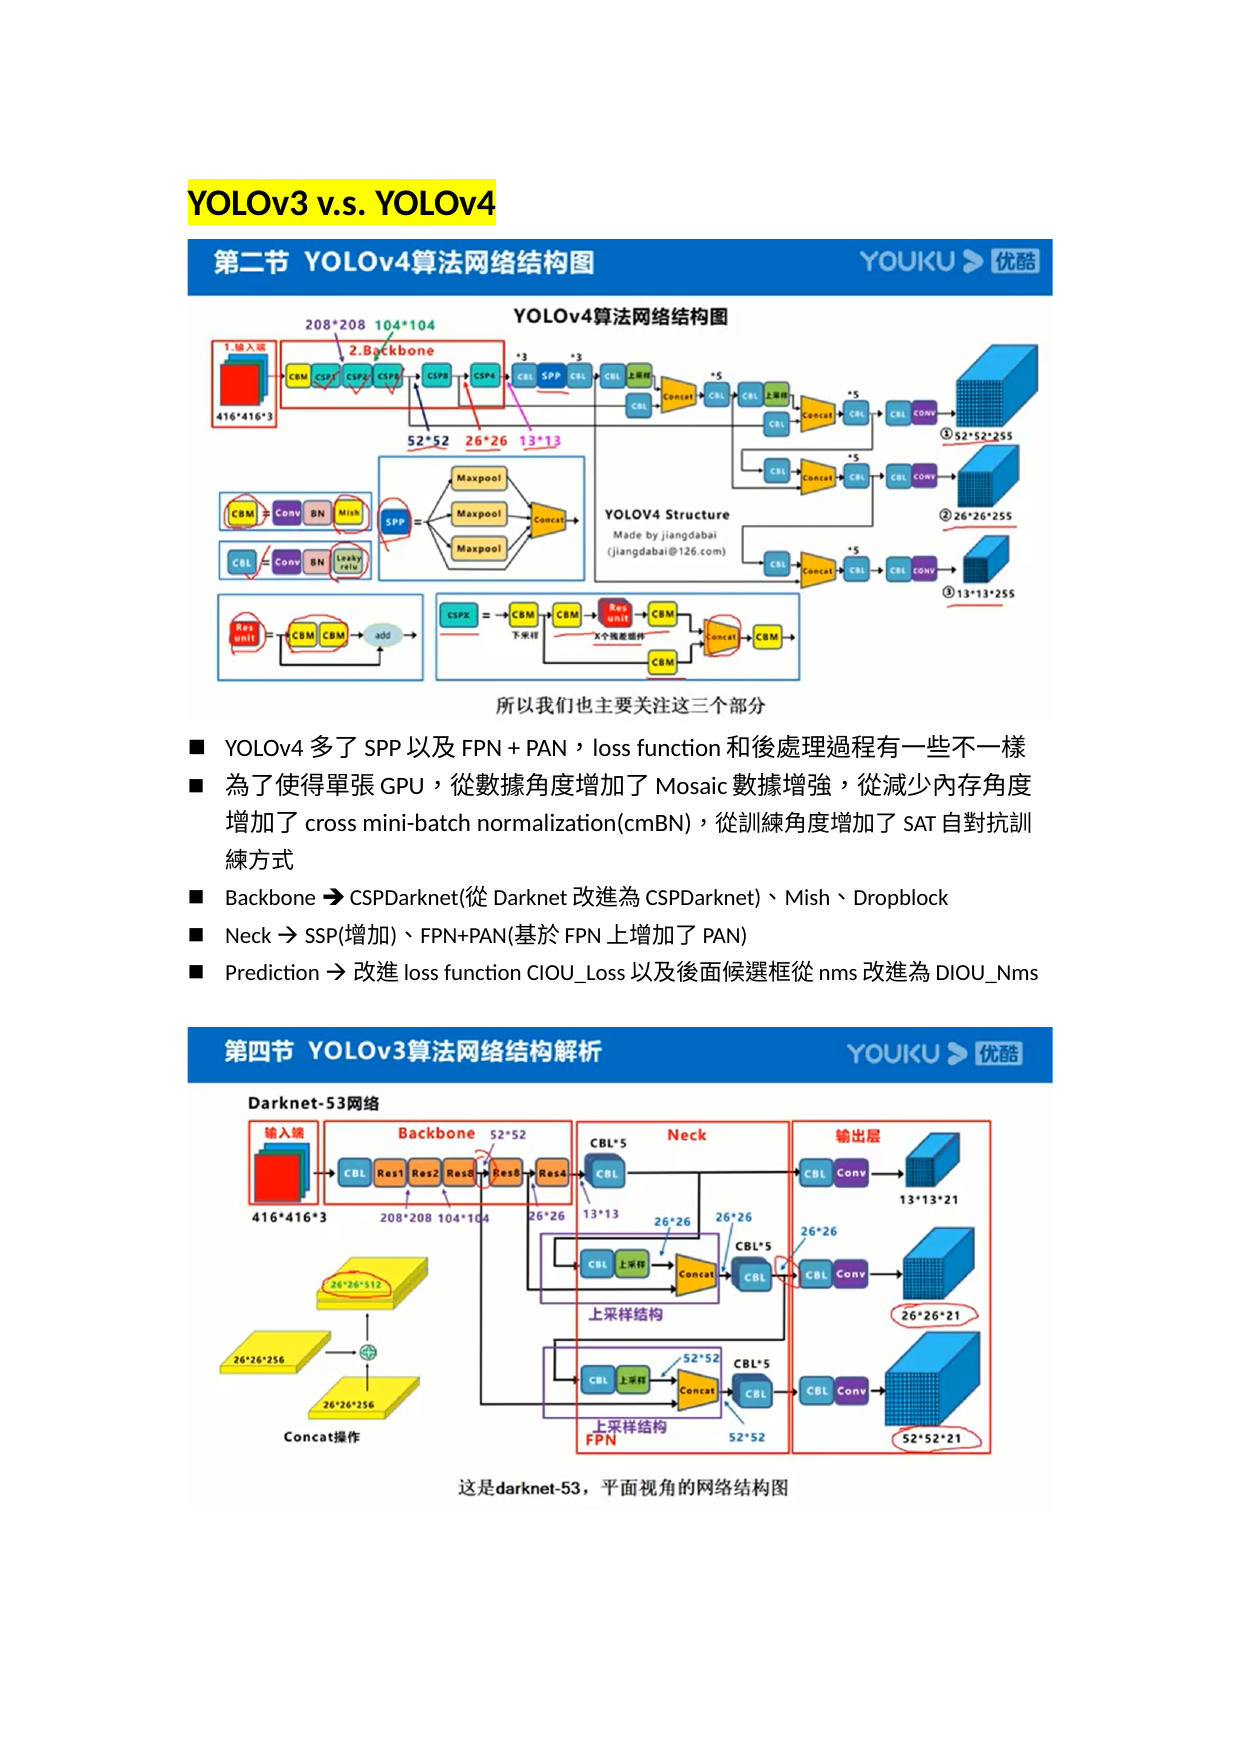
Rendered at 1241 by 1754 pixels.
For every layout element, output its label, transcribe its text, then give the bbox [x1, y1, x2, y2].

list Neck SSP(增加)、FPN+PAN(基於FPN上增加了PAN) [187, 914, 1053, 952]
picture [187, 1027, 1053, 1510]
list YOLOv4 多了SPP以及FPN + PAN，loss function和後處理過程有一些不一樣 [187, 727, 1053, 764]
list 為了使得單張GPU，從數據角度增加了Mosaic數據增強，從減少內存角度增加了cross mini-batch normalization(cmBN)，從訓練角度增加了SAT自對抗訓練方式 [187, 764, 1053, 877]
list Prediction 改進loss function CIOU_Loss以及後面候選框從nms改進為DIOU_Nms [187, 952, 1053, 989]
text YOLOv3 v.s. YOLOv4 [187, 164, 1053, 239]
picture [187, 239, 1053, 723]
list Backbone CSPDarknet(從Darknet改進為CSPDarknet)、Mish、Dropblock [187, 877, 1053, 914]
